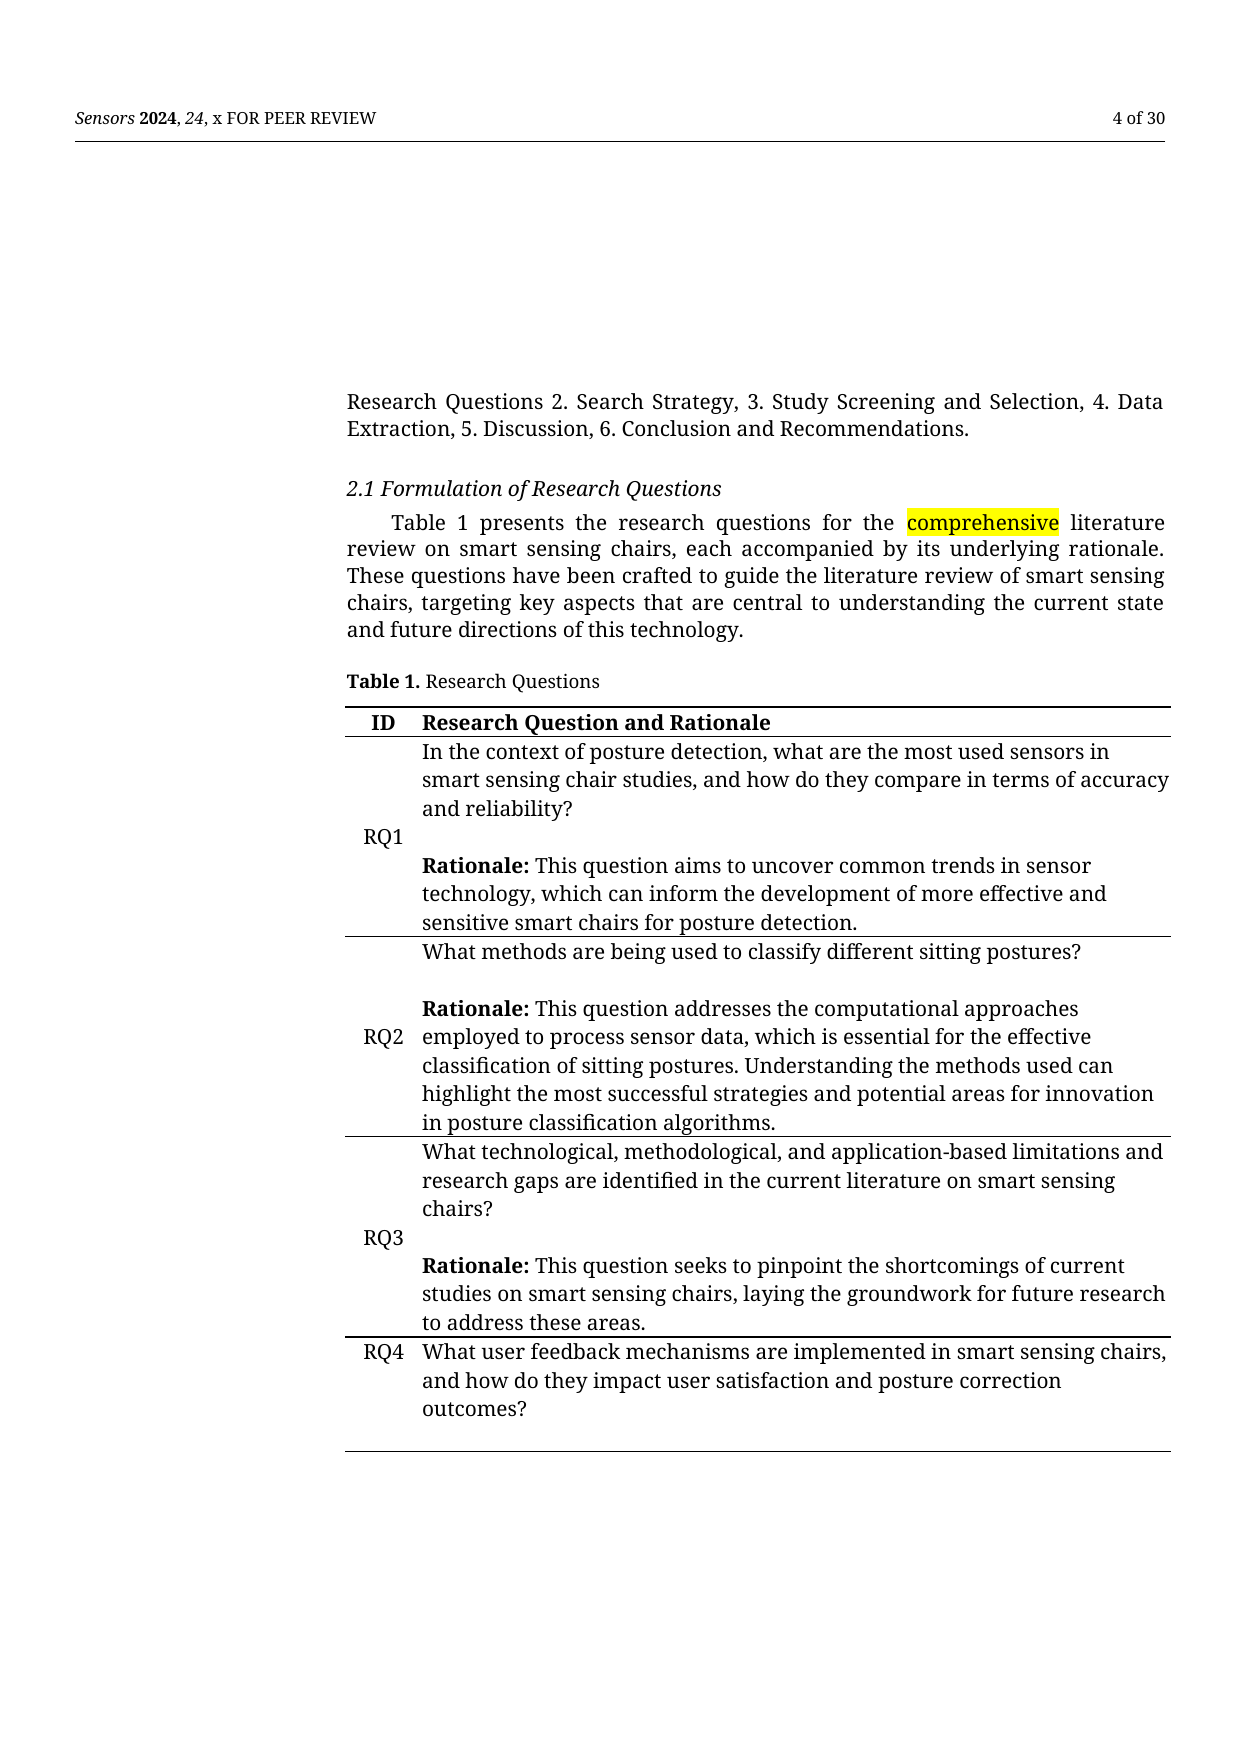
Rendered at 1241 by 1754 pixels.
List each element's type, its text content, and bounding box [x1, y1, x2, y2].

table_header ID [345, 708, 422, 736]
table_cell RQ1 [345, 737, 422, 936]
table_cell In the context of posture detection, what are the most used sensors in smart sensing chair studies, and how do they compare in terms of accuracy and reliability? Rationale: This question aims to uncover common trends in sensor technology, which can inform the development of more effective and sensitive smart chairs for posture detection. [422, 737, 1171, 936]
table_header Research Question and Rationale [422, 708, 1171, 736]
table_cell What methods are being used to classify different sitting postures? Rationale: This question addresses the computational approaches employed to process sensor data, which is essential for the effective classification of sitting postures. Understanding the methods used can highlight the most successful strategies and potential areas for innovation in posture classification algorithms. [422, 937, 1171, 1136]
table_cell What technological, methodological, and application-based limitations and research gaps are identified in the current literature on smart sensing chairs? Rationale: This question seeks to pinpoint the shortcomings of current studies on smart sensing chairs, laying the groundwork for future research to address these areas. [422, 1137, 1171, 1336]
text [347, 388, 1165, 442]
table_cell RQ3 [345, 1137, 422, 1336]
text Table 1. Research Questions [347, 669, 1165, 693]
subtitle 2.1 Formulation of Research Questions [347, 475, 1165, 502]
table_cell RQ2 [345, 937, 422, 1136]
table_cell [422, 1338, 1171, 1451]
text Table 1 presents the research questions for the comprehensive literature review on smart sensing chairs, each accompanied by its underlying rationale. These questions have been crafted to guide the literature review of smart sensing chairs, targeting key aspects that are central to understanding the current state and future directions of this technology. [347, 508, 1165, 644]
table_cell RQ4 [345, 1338, 422, 1451]
